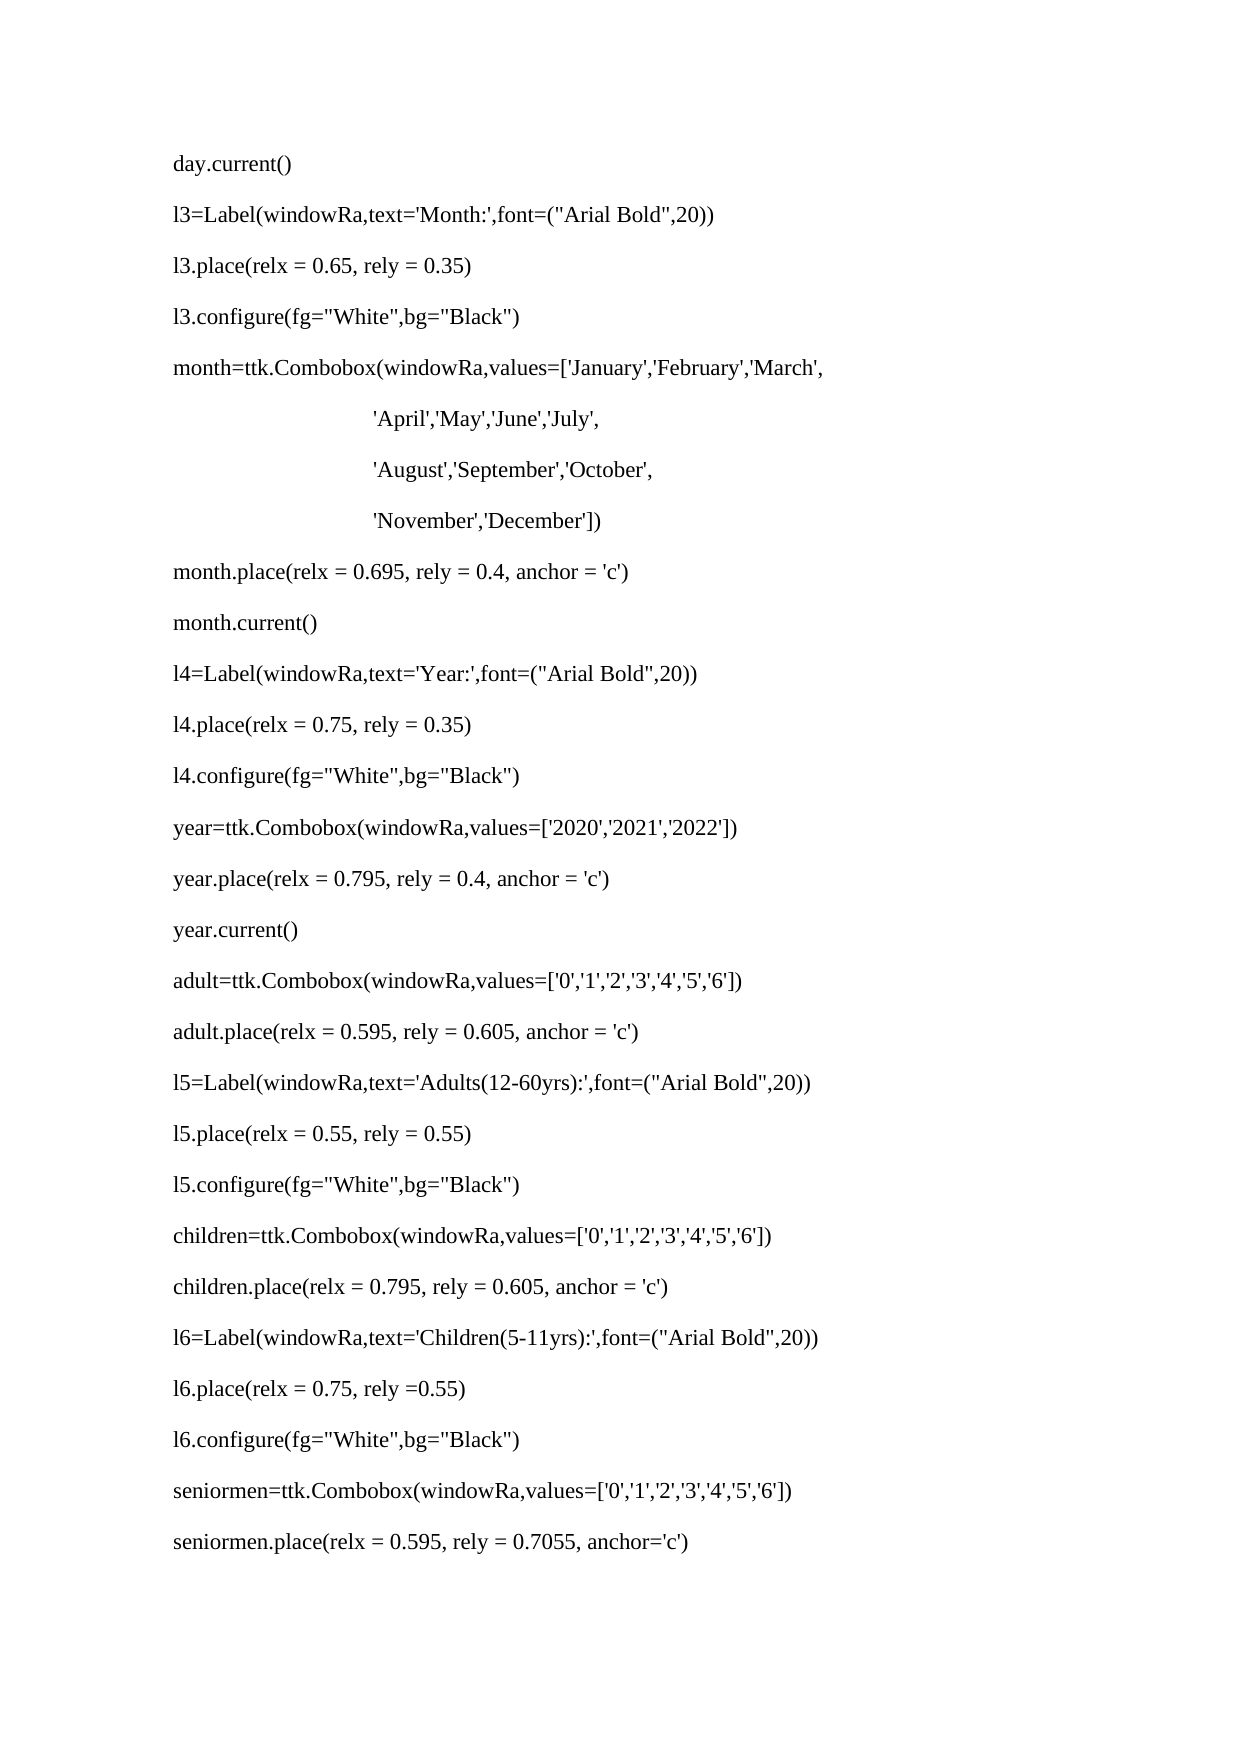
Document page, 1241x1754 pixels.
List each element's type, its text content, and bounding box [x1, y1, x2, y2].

text l5.configure(fg="White",bg="Black") [150, 1171, 1090, 1197]
text adult=ttk.Combobox(windowRa,values=['0','1','2','3','4','5','6']) [150, 967, 1090, 993]
text l6.configure(fg="White",bg="Black") [150, 1426, 1090, 1452]
text l6=Label(windowRa,text='Children(5-11yrs):',font=("Arial Bold",20)) [150, 1324, 1090, 1350]
text children=ttk.Combobox(windowRa,values=['0','1','2','3','4','5','6']) [150, 1222, 1090, 1248]
text year=ttk.Combobox(windowRa,values=['2020','2021','2022']) [150, 813, 1090, 840]
text seniormen.place(relx = 0.595, rely = 0.7055, anchor='c') [150, 1528, 1090, 1554]
text adult.place(relx = 0.595, rely = 0.605, anchor = 'c') [150, 1018, 1090, 1044]
text year.place(relx = 0.795, rely = 0.4, anchor = 'c') [150, 864, 1090, 891]
text month=ttk.Combobox(windowRa,values=['January','February','March', [150, 354, 1090, 381]
text month.place(relx = 0.695, rely = 0.4, anchor = 'c') [150, 558, 1090, 585]
text l6.place(relx = 0.75, rely =0.55) [150, 1375, 1090, 1401]
text 'April','May','June','July', [150, 405, 1090, 432]
text 'November','December']) [150, 507, 1090, 534]
text children.place(relx = 0.795, rely = 0.605, anchor = 'c') [150, 1273, 1090, 1299]
text l5.place(relx = 0.55, rely = 0.55) [150, 1120, 1090, 1146]
text day.current() [150, 150, 1090, 176]
text l4.place(relx = 0.75, rely = 0.35) [150, 711, 1090, 738]
text seniormen=ttk.Combobox(windowRa,values=['0','1','2','3','4','5','6']) [150, 1477, 1090, 1503]
text l3.place(relx = 0.65, rely = 0.35) [150, 252, 1090, 278]
text 'August','September','October', [150, 456, 1090, 483]
text l3.configure(fg="White",bg="Black") [150, 303, 1090, 329]
text year.current() [150, 916, 1090, 942]
text l4.configure(fg="White",bg="Black") [150, 762, 1090, 789]
text l5=Label(windowRa,text='Adults(12-60yrs):',font=("Arial Bold",20)) [150, 1069, 1090, 1095]
text l4=Label(windowRa,text='Year:',font=("Arial Bold",20)) [150, 660, 1090, 687]
text month.current() [150, 609, 1090, 636]
text l3=Label(windowRa,text='Month:',font=("Arial Bold",20)) [150, 201, 1090, 227]
